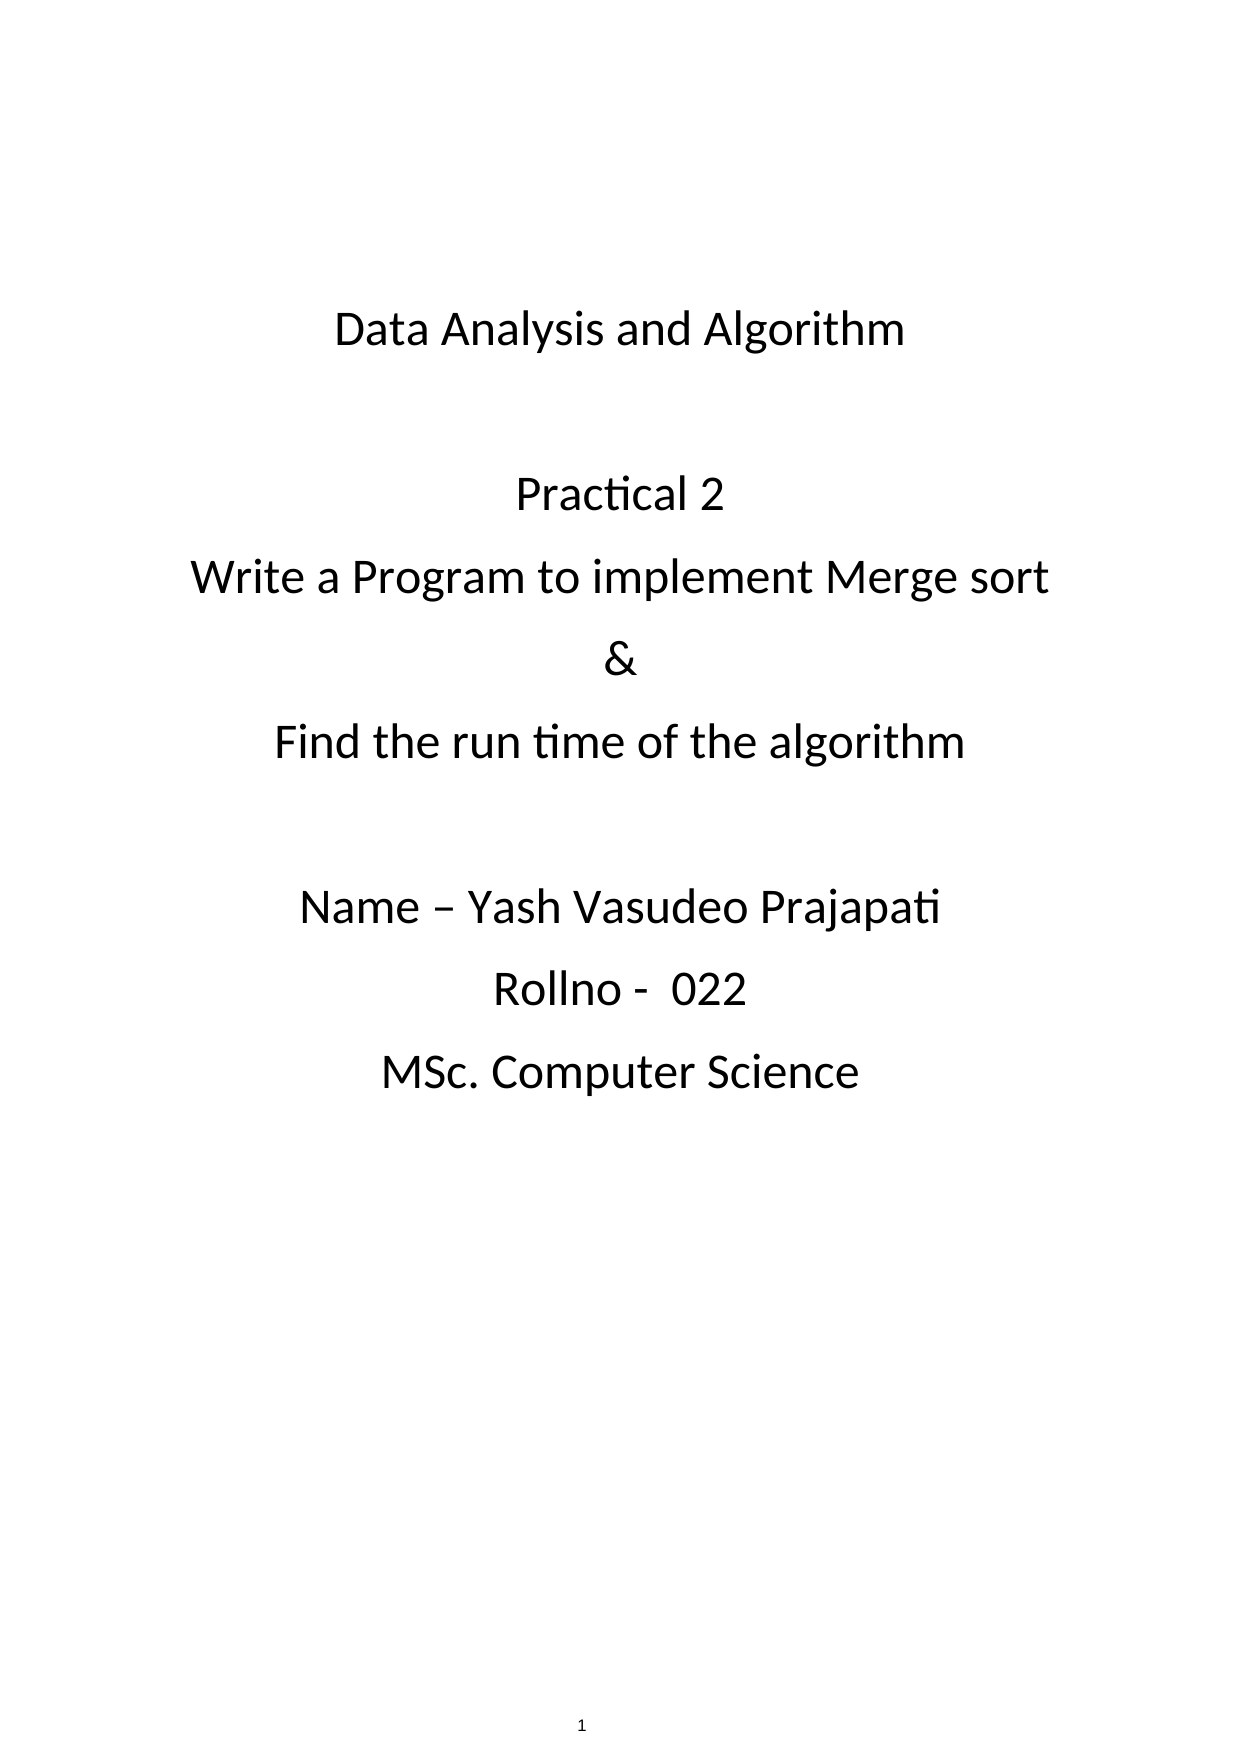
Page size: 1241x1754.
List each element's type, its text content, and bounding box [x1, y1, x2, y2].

text & [0, 627, 1240, 688]
text Data Analysis and Algorithm [0, 297, 1240, 358]
text MSc. Computer Science [0, 1040, 1240, 1101]
text Write a Program to implement Merge sort [0, 545, 1240, 606]
text Find the run time of the algorithm [0, 710, 1240, 771]
text Rollno - 022 [0, 957, 1240, 1018]
text Name – Yash Vasudeo Prajapati [0, 875, 1240, 936]
text Practical 2 [0, 462, 1240, 523]
